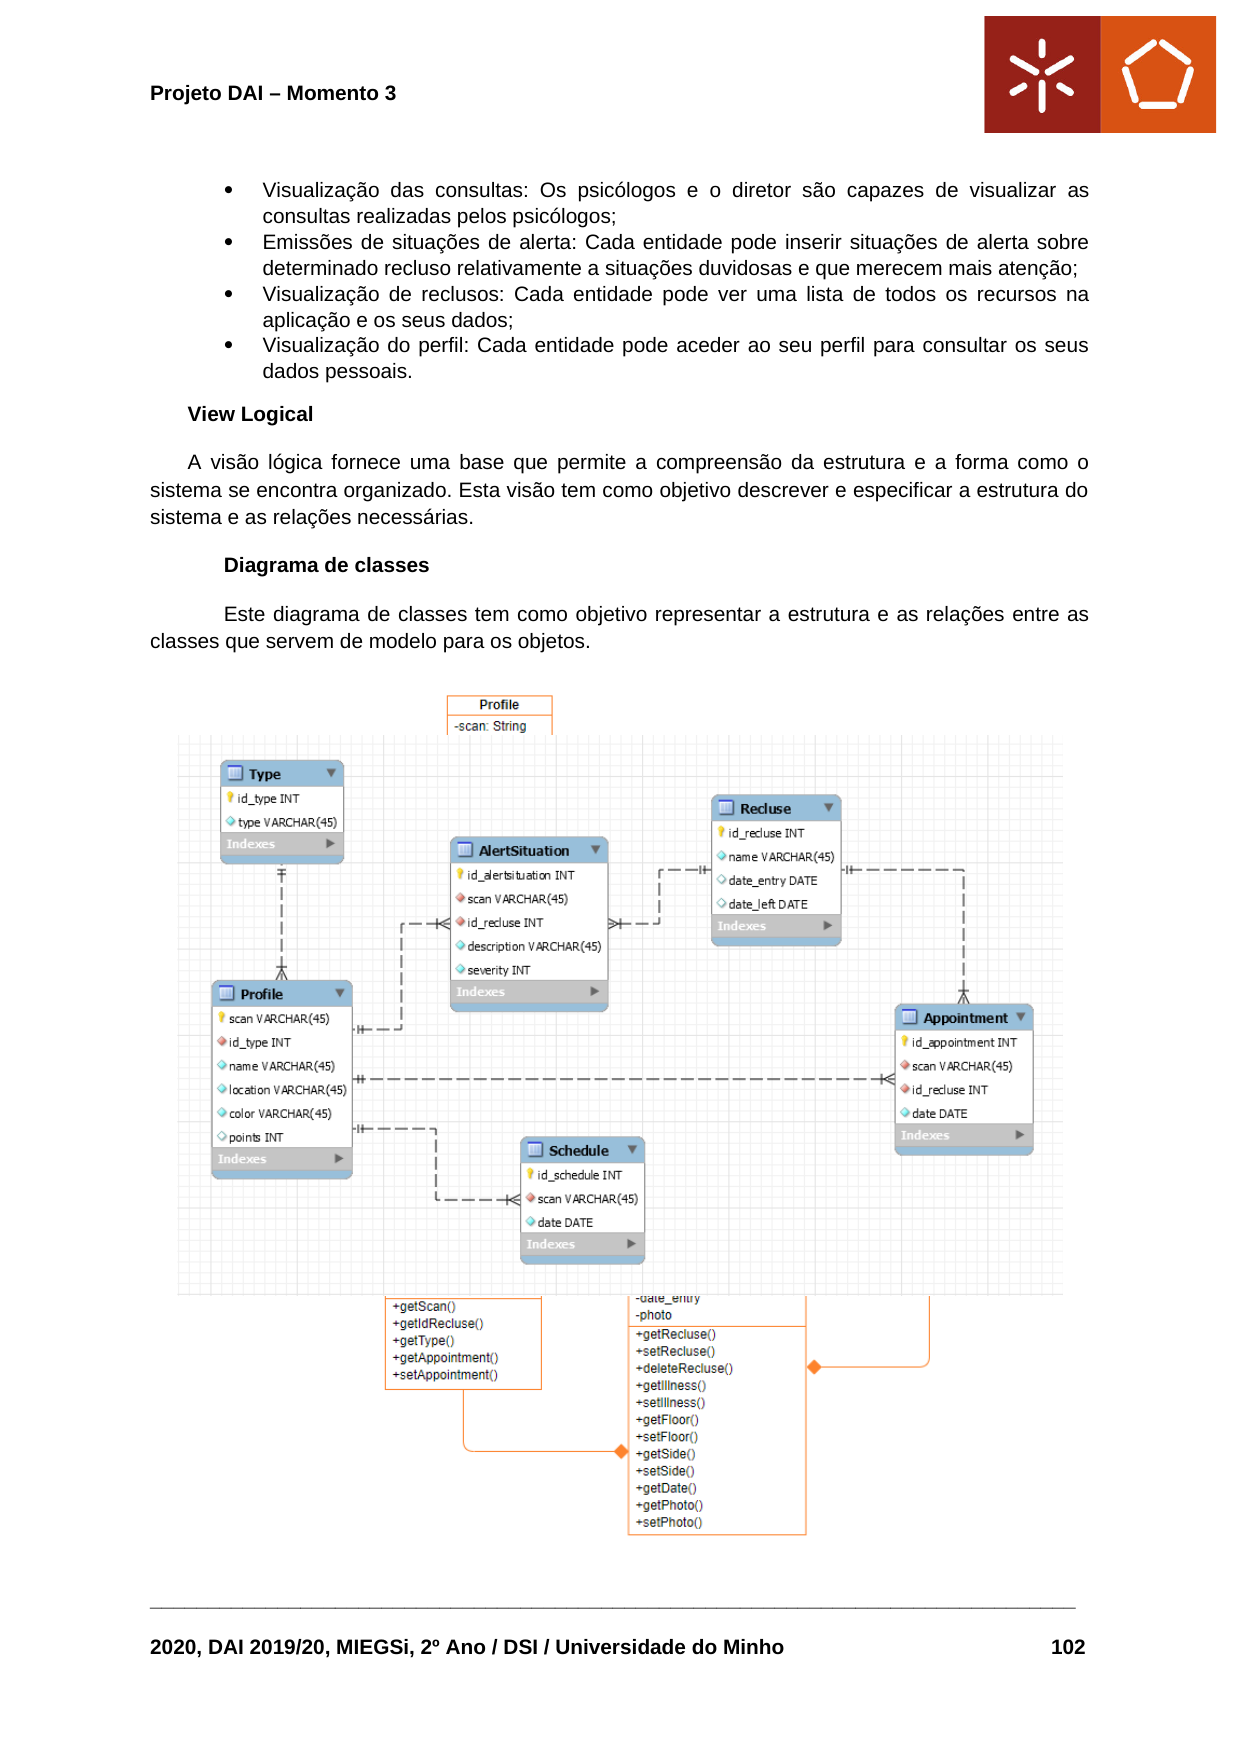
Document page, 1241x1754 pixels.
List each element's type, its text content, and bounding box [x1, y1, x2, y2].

list Emissões de situações de alerta: Cada entidade pode inserir situações de alerta sobre determinado recluso relativamente a situações duvidosas e que merecem mais atenção; [225, 230, 1090, 279]
list Visualização do perfil: Cada entidade pode aceder ao seu perfil para consultar os seus dados pessoais. [225, 333, 1090, 383]
picture [177, 689, 1063, 1545]
list Visualização das consultas: Os psicólogos e o diretor são capazes de visualizar as consultas realizadas pelos psicólogos; [225, 178, 1090, 228]
text Modelo EER (Base de dados) [150, 677, 1090, 1333]
picture [984, 16, 1217, 133]
text A visão lógica fornece uma base que permite a compreensão da estrutura e a forma como o sistema se encontra organizado. Esta visão tem como objetivo descrever e especificar a estrutura do sistema e as relações necessárias. [150, 450, 1090, 529]
text View Logical [150, 402, 1090, 426]
list Visualização de reclusos: Cada entidade pode ver uma lista de todos os recursos na aplicação e os seus dados; [225, 281, 1090, 331]
text Diagrama de classes [150, 553, 1090, 577]
text Este diagrama de classes tem como objetivo representar a estrutura e as relações entre as classes que servem de modelo para os objetos. [150, 602, 1090, 653]
